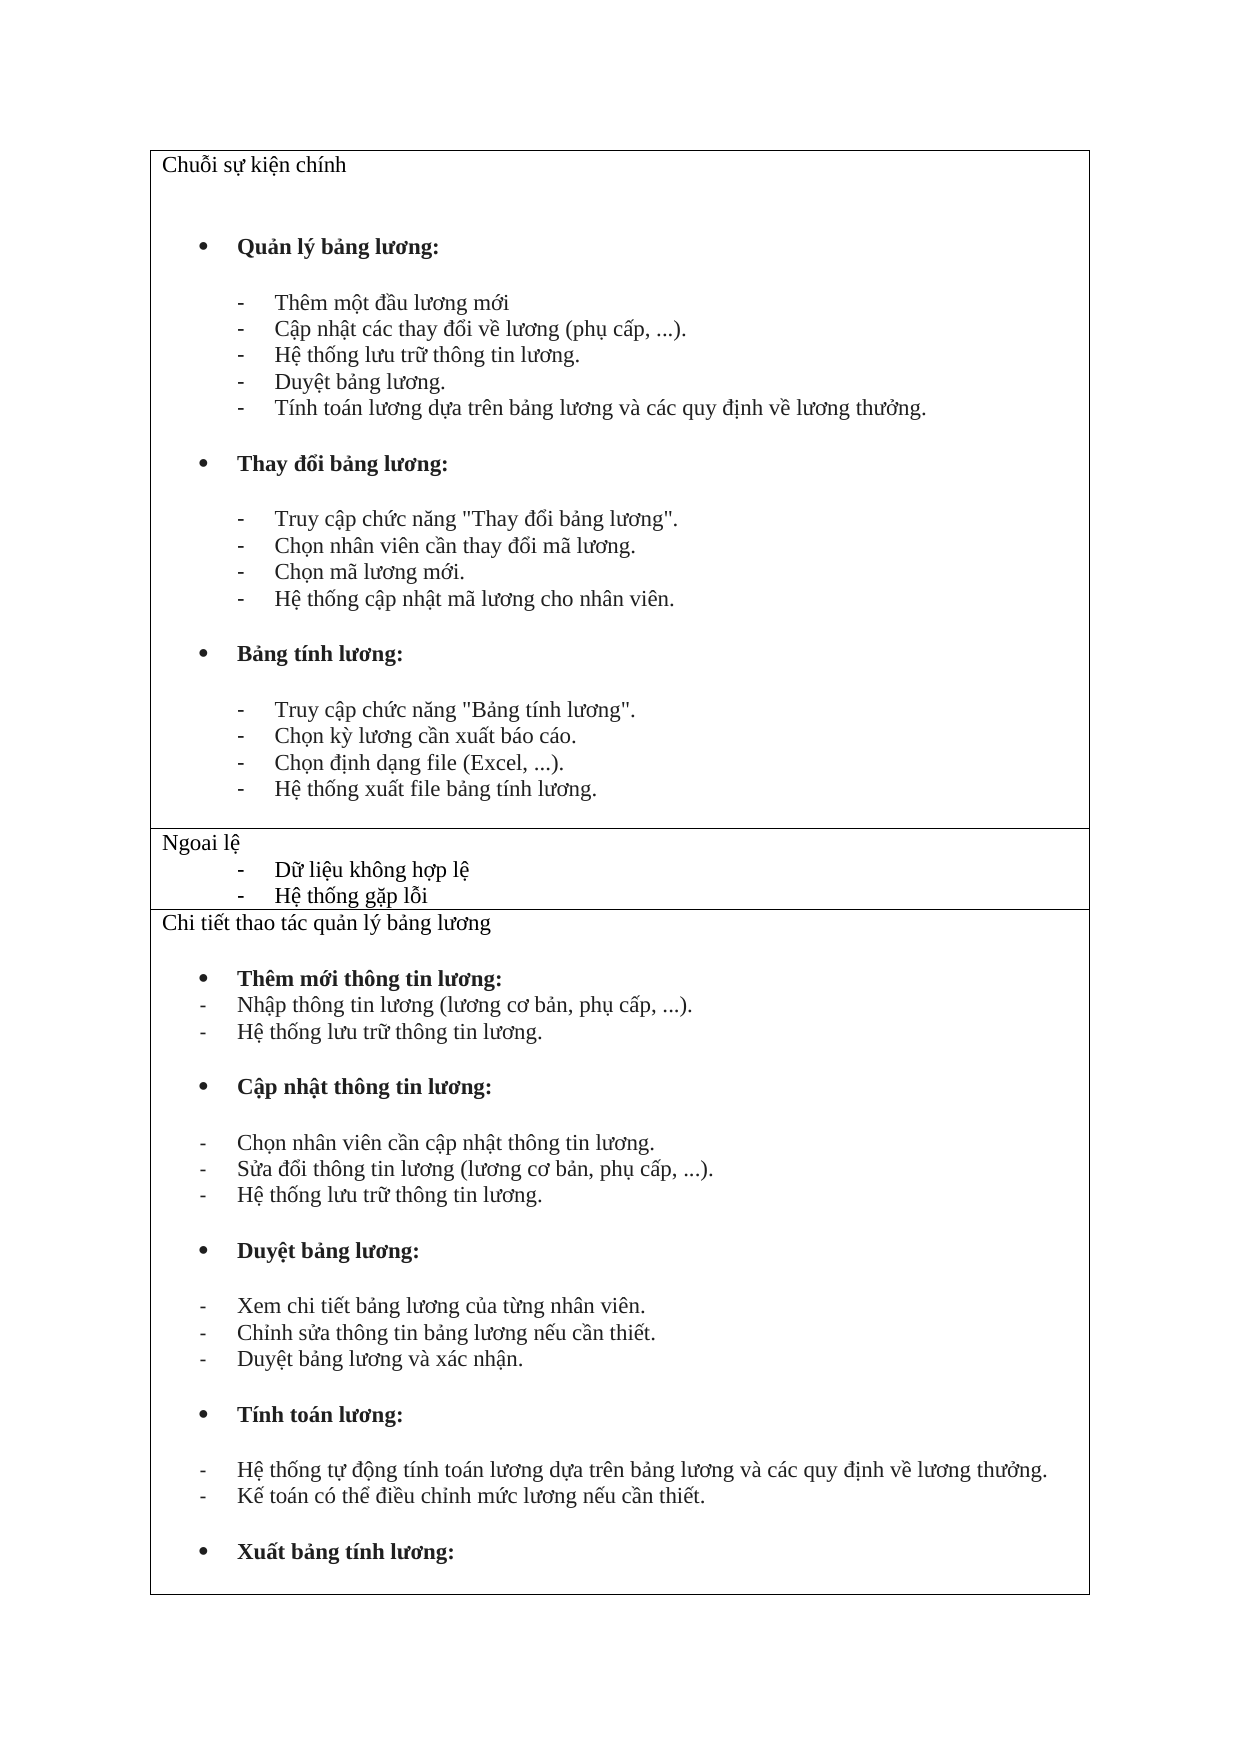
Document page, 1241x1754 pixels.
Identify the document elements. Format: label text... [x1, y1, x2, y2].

table_cell Chuỗi sự kiện chính Quản lý bảng lương: Thêm một đầu lương mới Cập nhật các thay đổi về lương (phụ cấp, ...). Hệ thống lưu trữ thông tin lương. Duyệt bảng lương. Tính toán lương dựa trên bảng lương và các quy định về lương thưởng. Thay đổi bảng lương: Truy cập chức năng "Thay đổi bảng lương". Chọn nhân viên cần thay đổi mã lương. Chọn mã lương mới. Hệ thống cập nhật mã lương cho nhân viên. Bảng tính lương: Truy cập chức năng "Bảng tính lương". Chọn kỳ lương cần xuất báo cáo. Chọn định dạng file (Excel, ...). Hệ thống xuất file bảng tính lương. [151, 151, 1089, 828]
table_cell Ngoai lệ Dữ liệu không hợp lệ Hệ thống gặp lỗi [151, 829, 1089, 908]
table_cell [151, 910, 1089, 1594]
